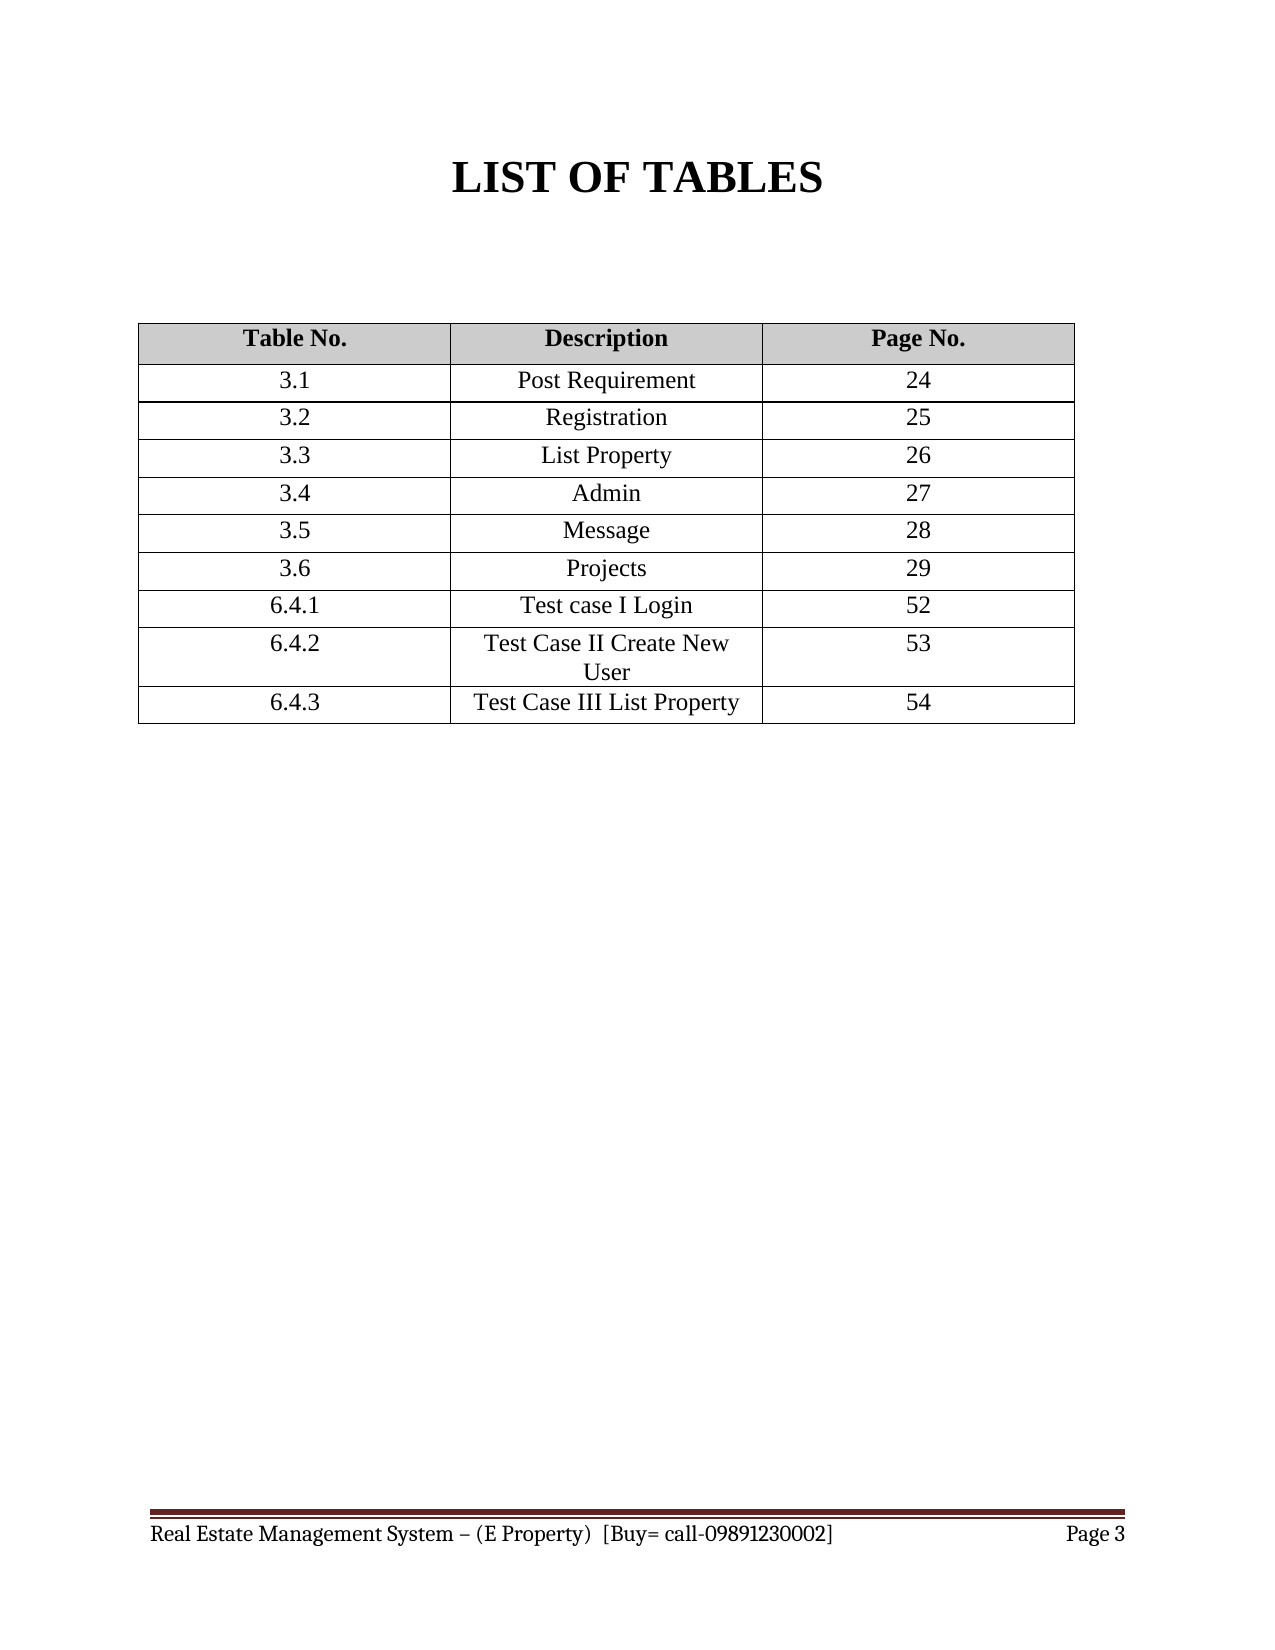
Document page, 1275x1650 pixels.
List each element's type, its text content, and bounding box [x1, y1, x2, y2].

table_cell 27 [763, 478, 1074, 514]
table_cell 28 [763, 515, 1074, 552]
table_cell 54 [763, 687, 1074, 723]
table_cell 3.3 [139, 440, 450, 477]
table_header Description [451, 324, 762, 364]
table_cell 3.6 [139, 553, 450, 589]
table_cell Test case I Login [451, 591, 762, 627]
text LIST OF TABLES [150, 150, 1125, 203]
table_cell Projects [451, 553, 762, 589]
table_cell 6.4.2 [139, 628, 450, 686]
table_cell Registration [451, 403, 762, 439]
table_cell Message [451, 515, 762, 552]
table_header Page No. [763, 324, 1074, 364]
table_cell Test Case II Create New User [451, 628, 762, 686]
table_cell 53 [763, 628, 1074, 686]
table_cell 6.4.3 [139, 687, 450, 723]
table_cell Post Requirement [451, 365, 762, 401]
table_cell 26 [763, 440, 1074, 477]
table_header Table No. [139, 324, 450, 364]
table_cell 29 [763, 553, 1074, 589]
table_cell 52 [763, 591, 1074, 627]
table_cell 3.4 [139, 478, 450, 514]
table_cell Admin [451, 478, 762, 514]
table_cell Test Case III List Property [451, 687, 762, 723]
table_cell 6.4.1 [139, 591, 450, 627]
table_cell 3.2 [139, 403, 450, 439]
table_cell 3.5 [139, 515, 450, 552]
table_cell List Property [451, 440, 762, 477]
table_cell 24 [763, 365, 1074, 401]
table_cell 25 [763, 403, 1074, 439]
table_cell 3.1 [139, 365, 450, 401]
